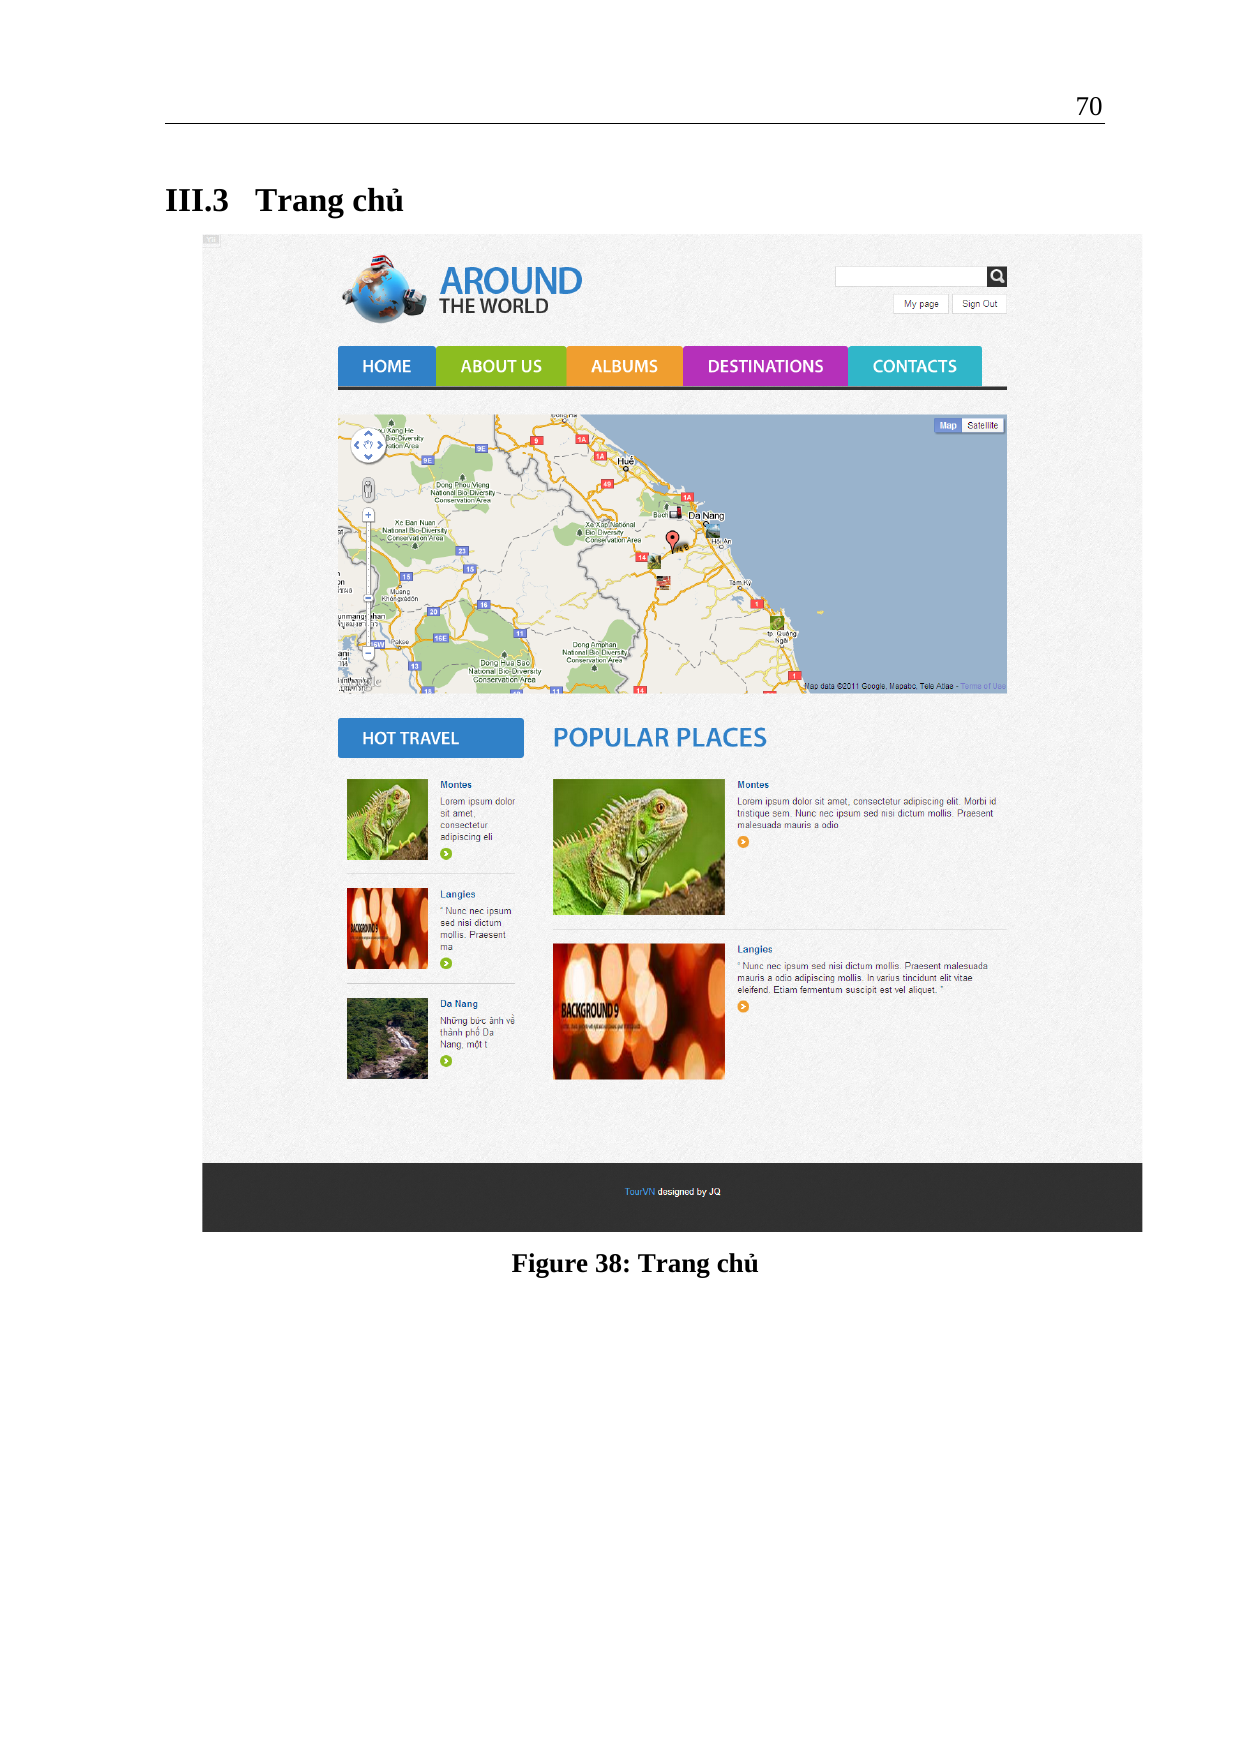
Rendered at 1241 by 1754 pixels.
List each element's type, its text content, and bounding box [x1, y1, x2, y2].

subtitle Trang chủ [165, 180, 1105, 218]
picture [202, 234, 1143, 1232]
